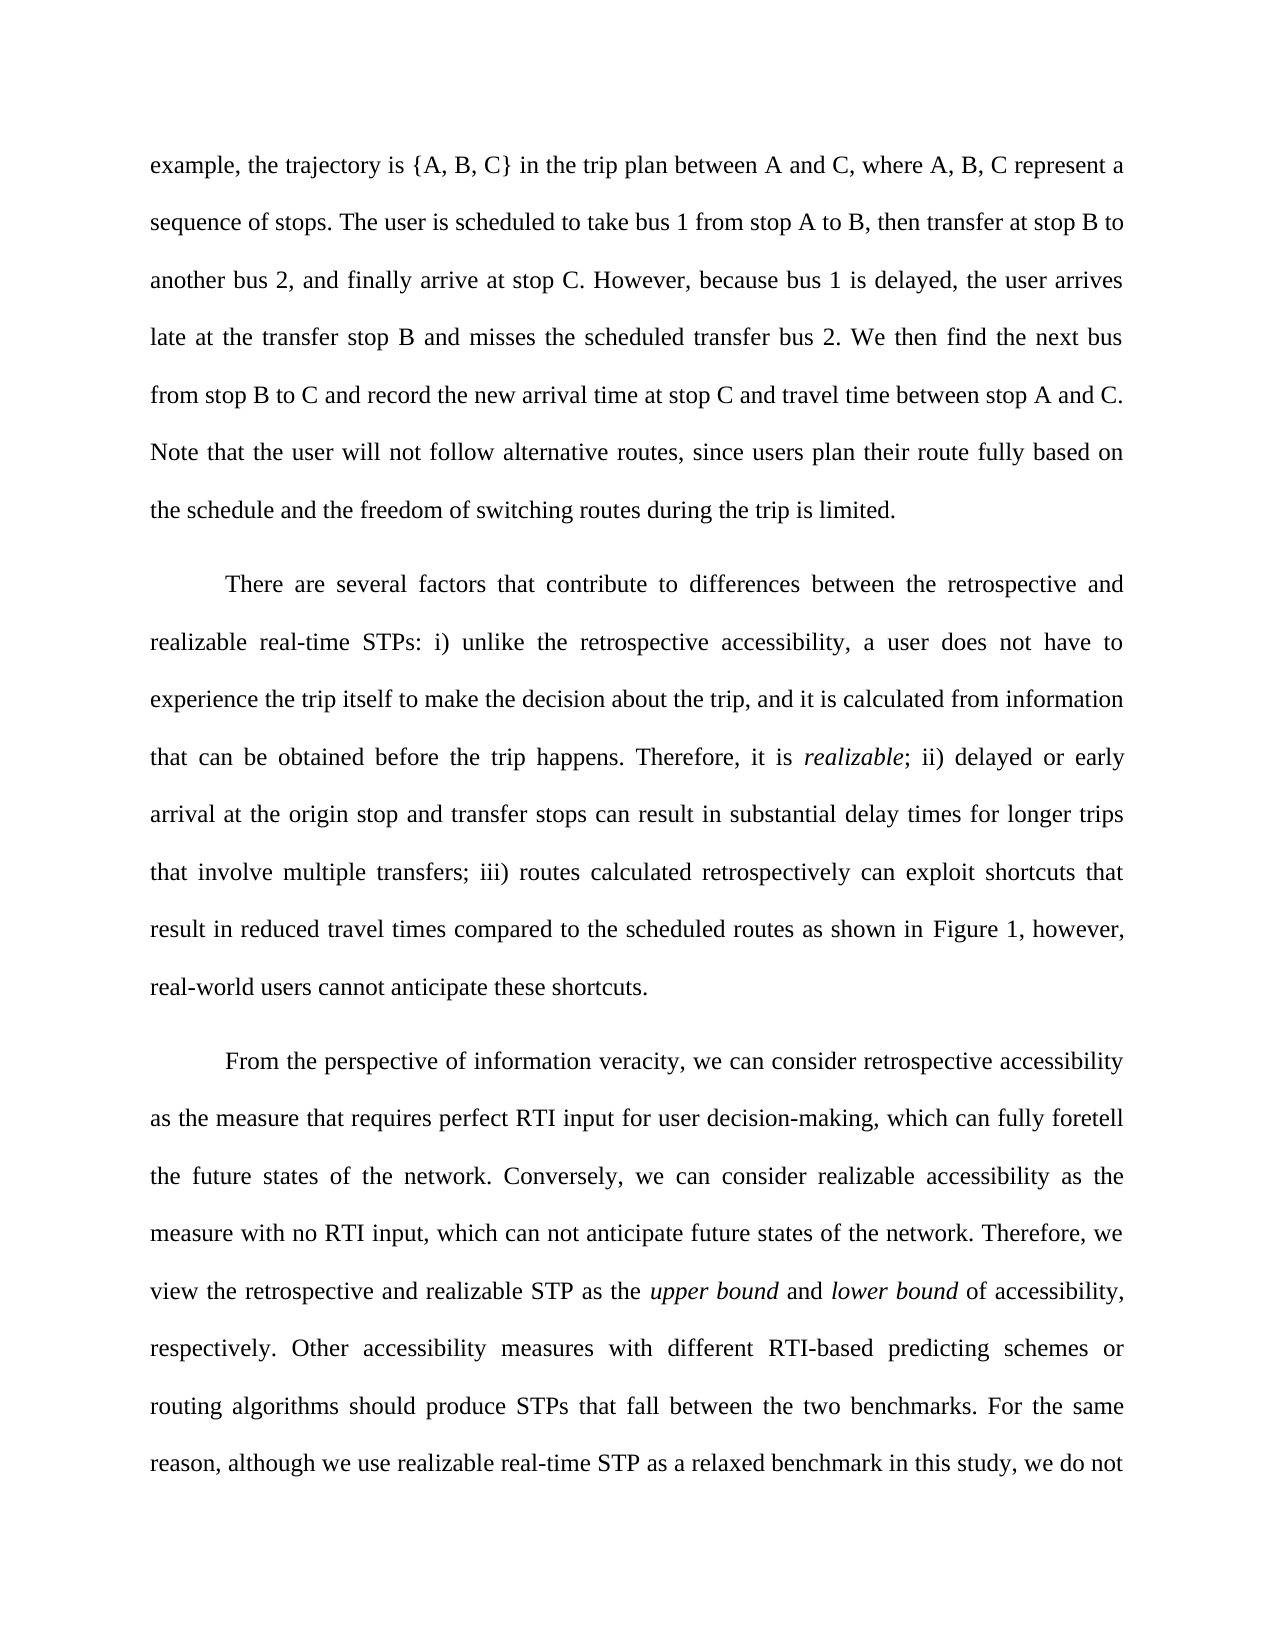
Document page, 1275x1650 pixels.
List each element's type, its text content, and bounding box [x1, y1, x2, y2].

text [150, 150, 1125, 524]
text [150, 1046, 1125, 1477]
text There are several factors that contribute to differences between the retrospective and realizable real-time STPs: i) unlike the retrospective accessibility, a user does not have to experience the trip itself to make the decision about the trip, and it is calculated from information that can be obtained before the trip happens. Therefore, it is realizable; ii) delayed or early arrival at the origin stop and transfer stops can result in substantial delay times for longer trips that involve multiple transfers; iii) routes calculated retrospectively can exploit shortcuts that result in reduced travel times compared to the scheduled routes as shown in Figure 1, however, real-world users cannot anticipate these shortcuts. [150, 569, 1125, 1000]
